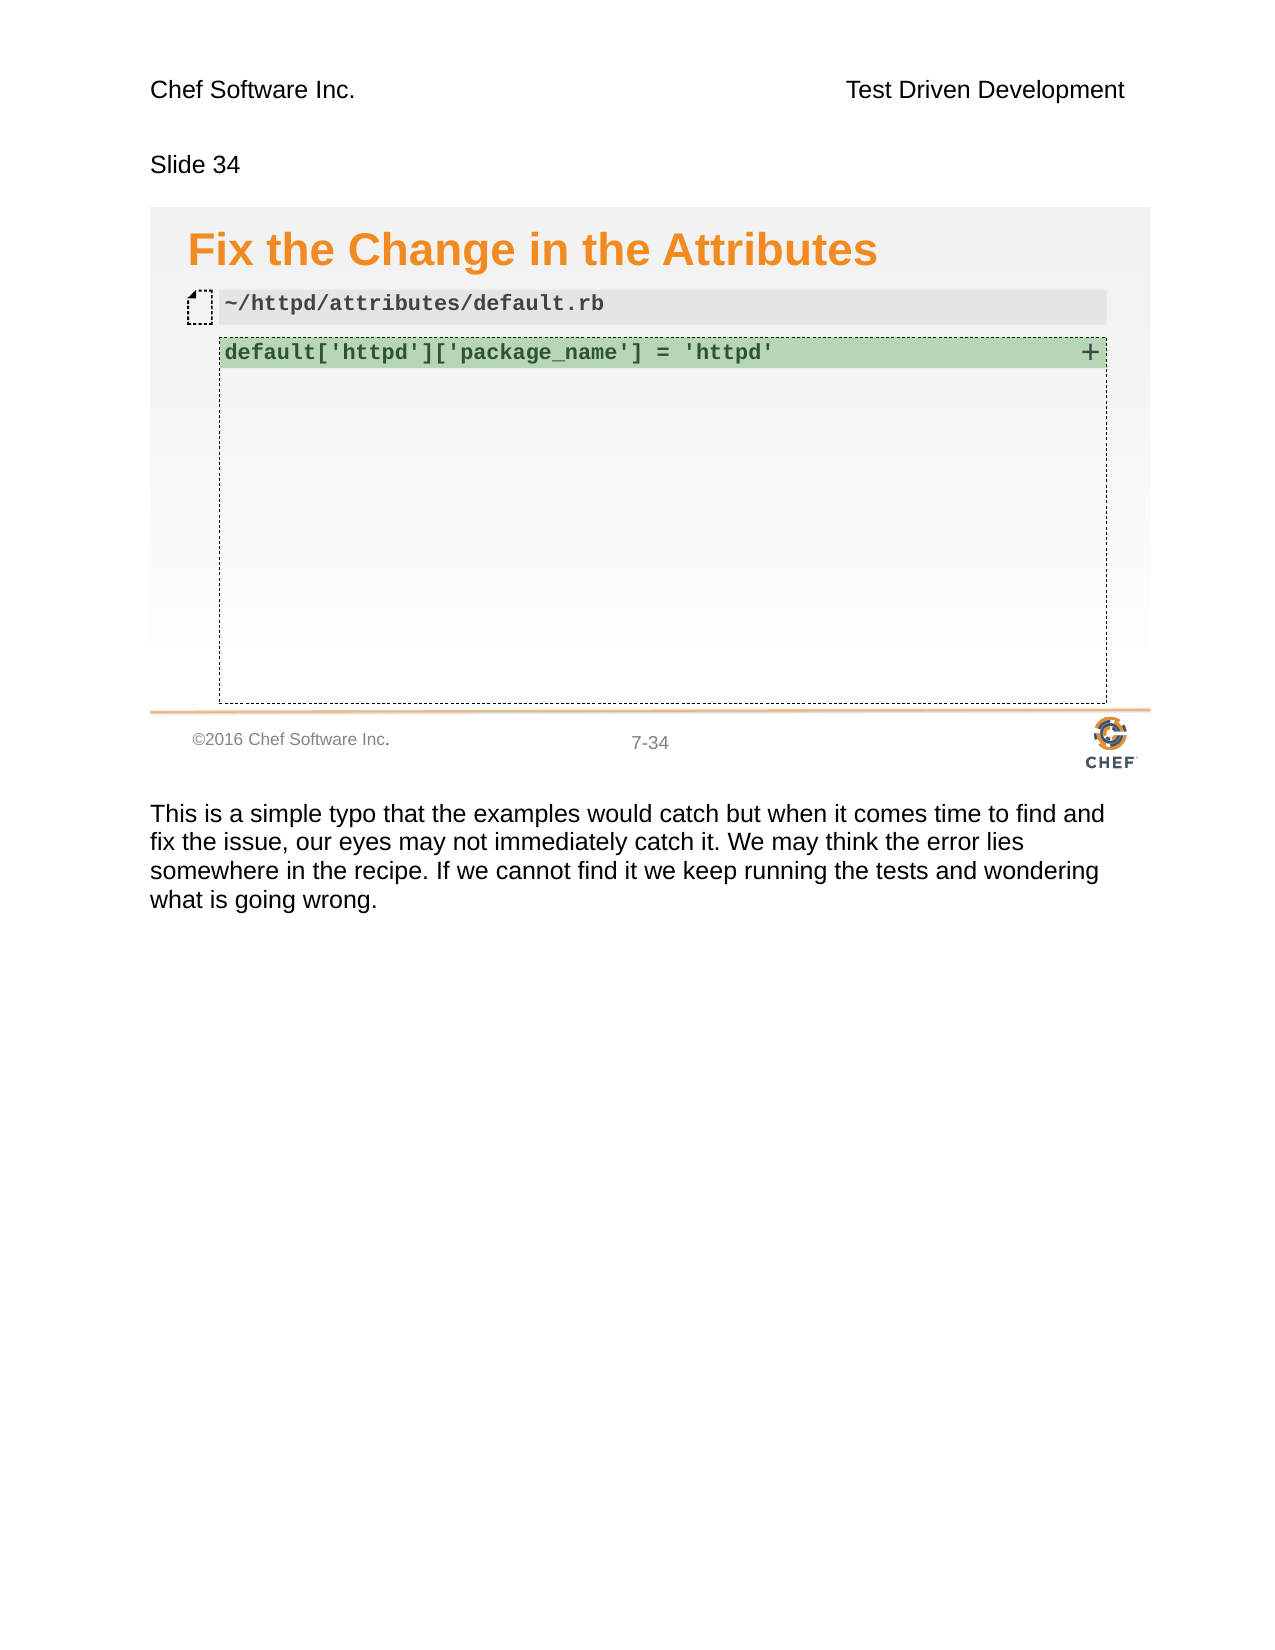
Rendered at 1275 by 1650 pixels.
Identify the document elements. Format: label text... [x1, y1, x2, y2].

text This is a simple typo that the examples would catch but when it comes time to find and fix the issue, our eyes may not immediately catch it. We may think the error lies somewhere in the recipe. If we cannot find it we keep running the tests and wondering what is going wrong. [150, 798, 1125, 913]
text Slide 34 [150, 150, 1125, 179]
